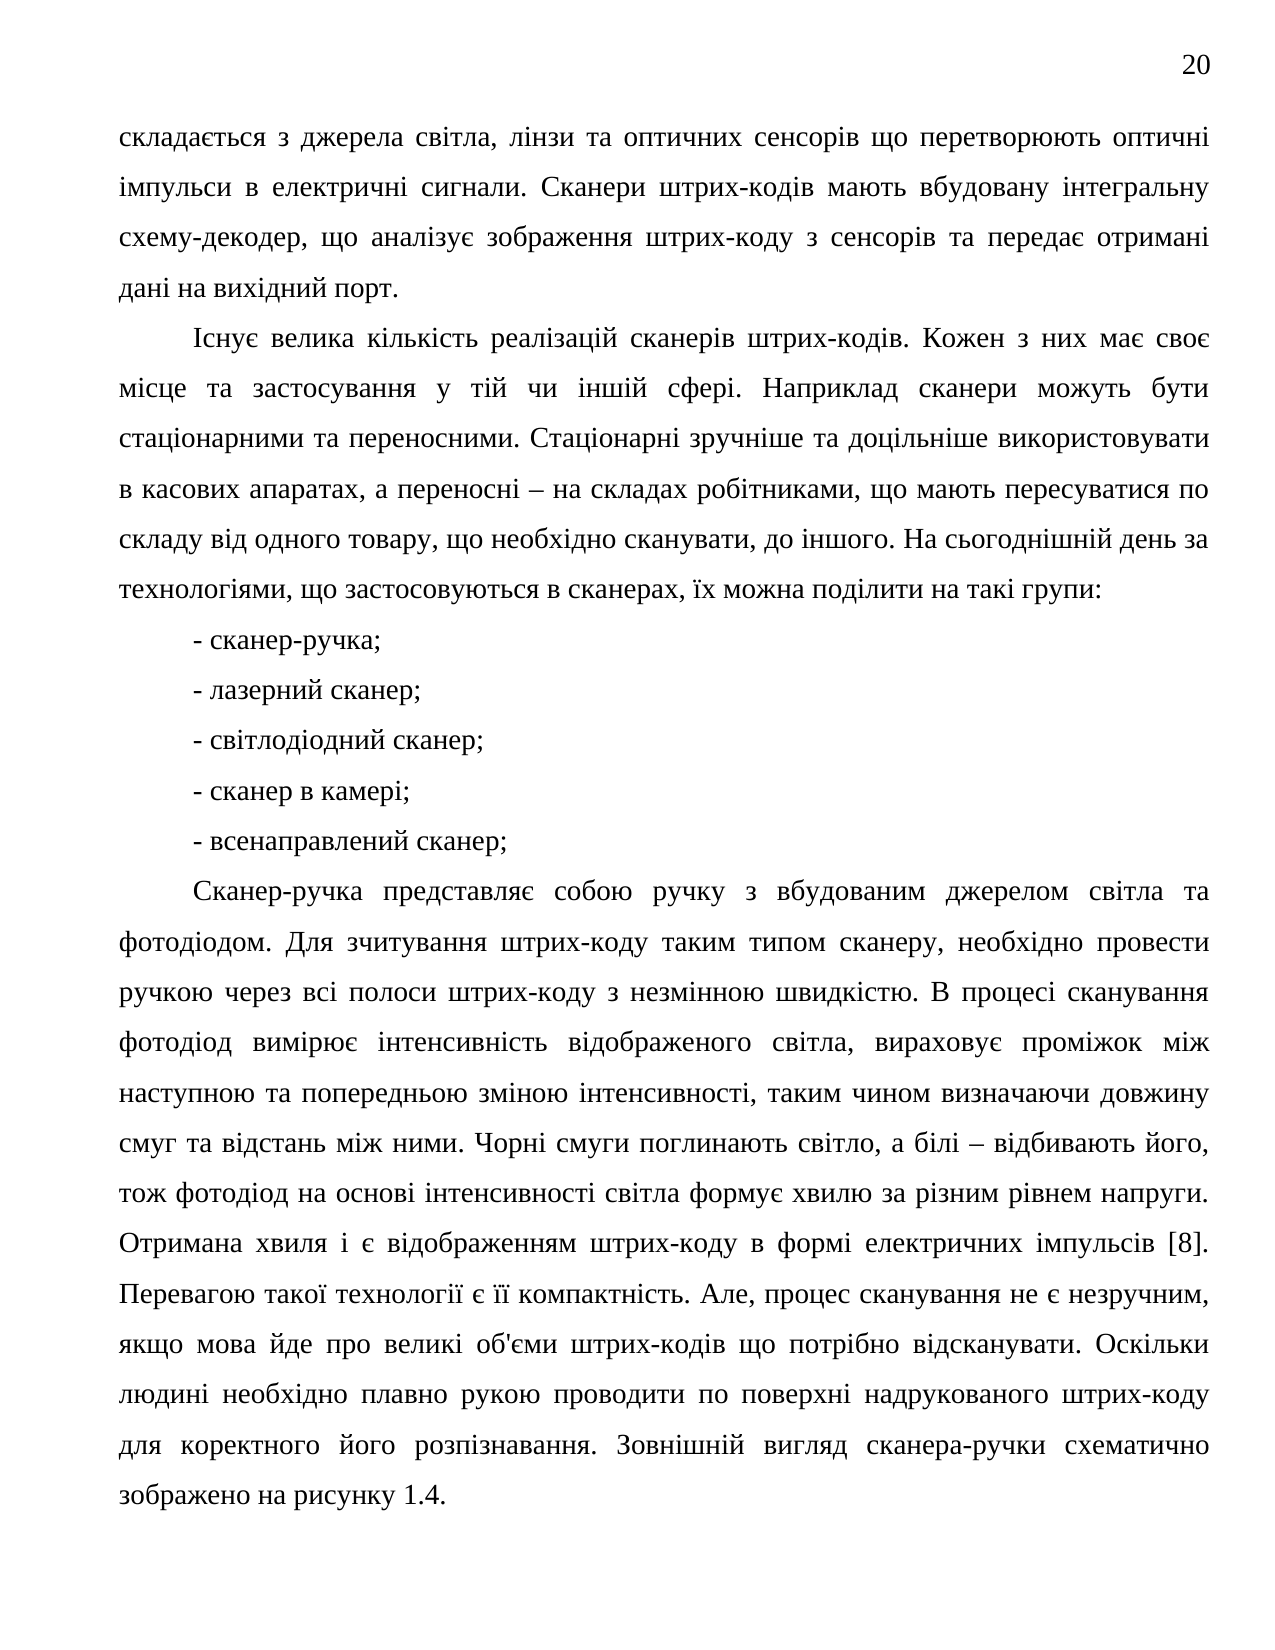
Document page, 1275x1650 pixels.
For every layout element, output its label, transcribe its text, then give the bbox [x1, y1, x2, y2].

list світлодіодний сканер; [133, 722, 1211, 756]
list сканер в камері; [133, 773, 1211, 806]
text Сканер-ручка представляє собою ручку з вбудованим джерелом світла та фотодіодом. Для зчитування штрих-коду таким типом сканеру, необхідно провести ручкою через всі полоси штрих-коду з незмінною швидкістю. В процесі сканування фотодіод вимірює інтенсивність відображеного світла, вираховує проміжок між наступною та попередньою зміною інтенсивності, таким чином визначаючи довжину смуг та відстань між ними. Чорні смуги поглинають світло, а білі – відбивають його, тож фотодіод на основі інтенсивності світла формує хвилю за різним рівнем напруги. Отримана хвиля і є відображенням штрих-коду в формі електричних імпульсів [8]. Перевагою такої технології є її компактність. Але, процес сканування не є незручним, якщо мова йде про великі об'єми штрих-кодів що потрібно відсканувати. Оскільки людині необхідно плавно рукою проводити по поверхні надрукованого штрих-коду для коректного його розпізнавання. Зовнішній вигляд сканера-ручки схематично зображено на рисунку 1.4. [119, 873, 1211, 1511]
list всенаправлений сканер; [133, 823, 1211, 857]
list сканер-ручка; [133, 622, 1211, 655]
text Існує велика кількість реалізацій сканерів штрих-кодів. Кожен з них має своє місце та застосування у тій чи іншій сфері. Наприклад сканери можуть бути стаціонарними та переносними. Стаціонарні зручніше та доцільніше використовувати в касових апаратах, а переносні – на складах робітниками, що мають пересуватися по складу від одного товару, що необхідно сканувати, до іншого. На сьогоднішній день за технологіями, що застосовуються в сканерах, їх можна поділити на такі групи: [119, 320, 1211, 605]
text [119, 119, 1211, 303]
list лазерний сканер; [133, 672, 1211, 706]
